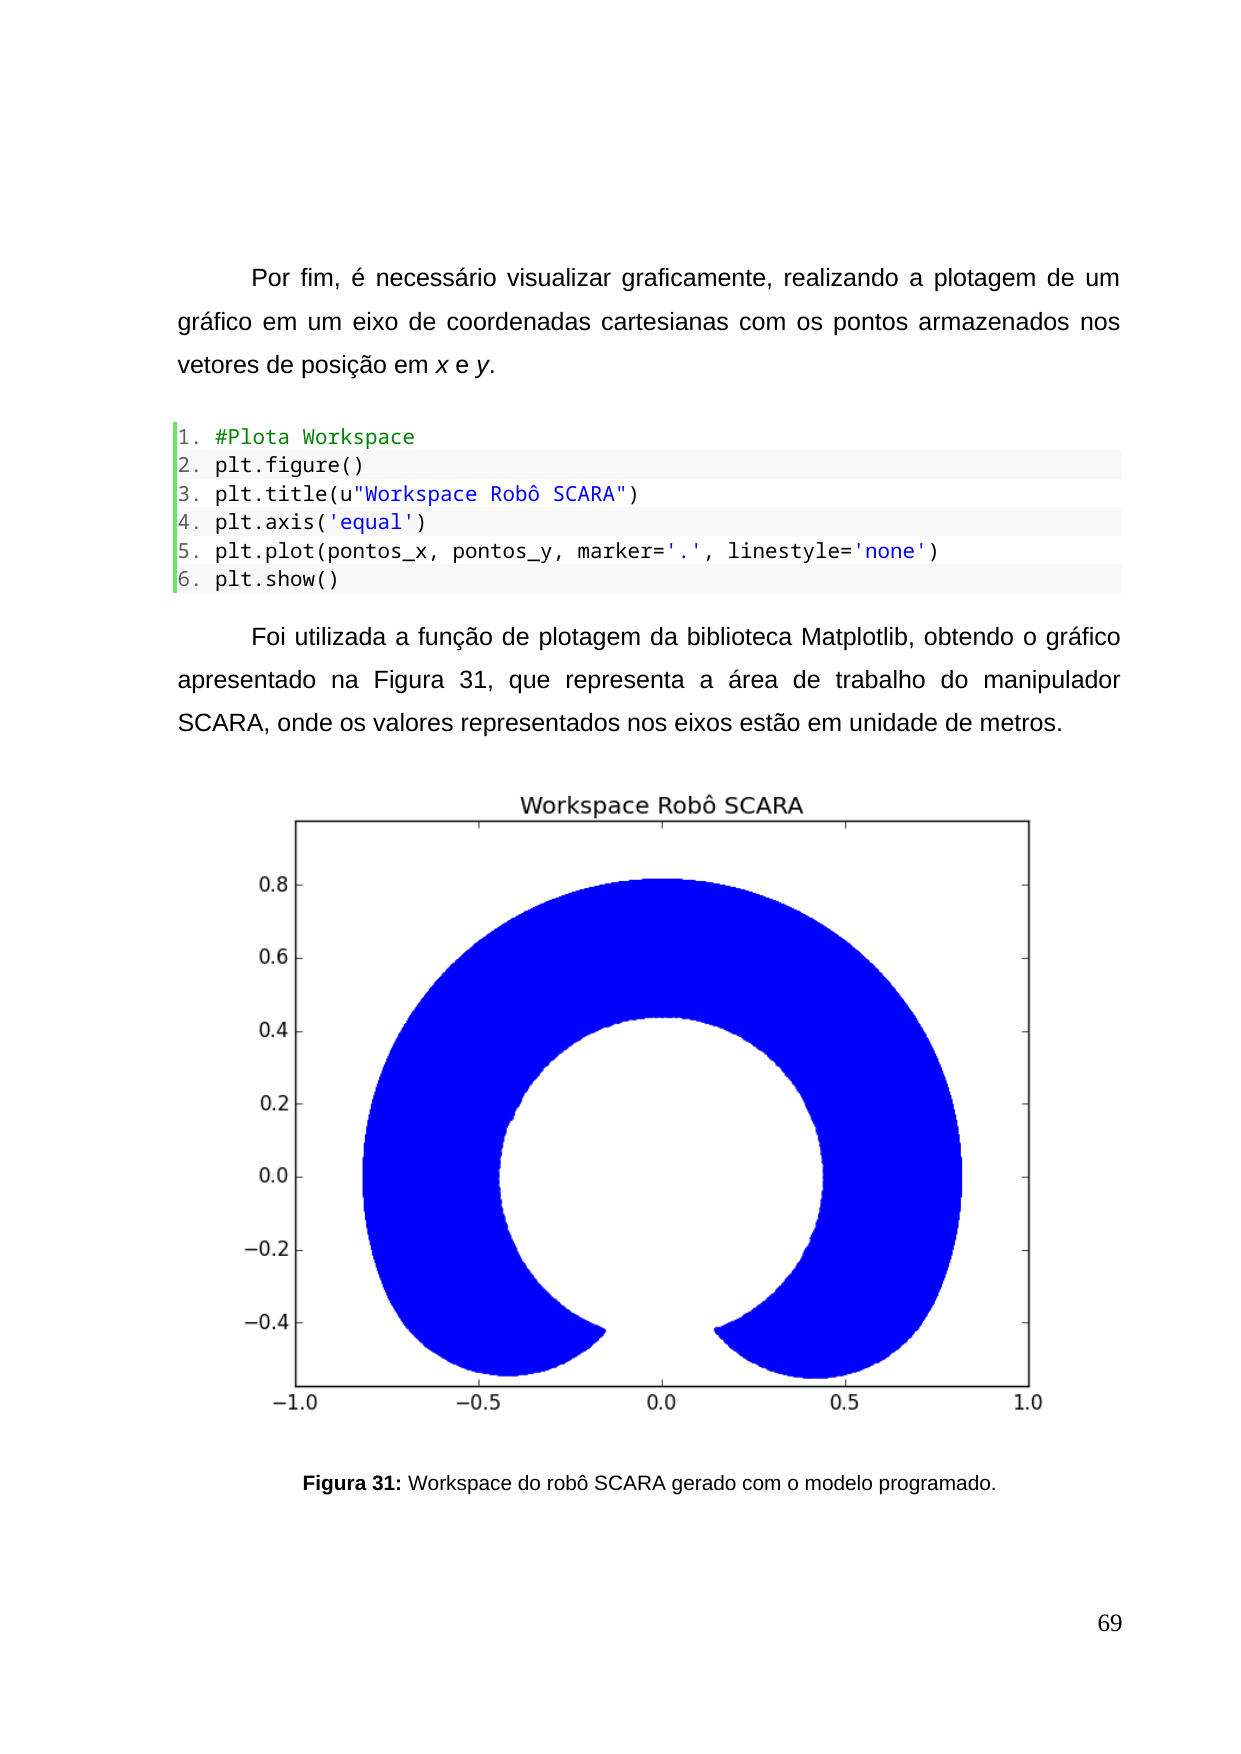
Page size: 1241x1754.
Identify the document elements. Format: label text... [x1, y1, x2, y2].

list plt.show() [177, 564, 1122, 593]
list #Plota Workspace [177, 422, 1122, 450]
text Figura 31: Workspace do robô SCARA gerado com o modelo programado. [177, 1471, 1122, 1495]
picture [177, 751, 1123, 1457]
list plt.figure() [177, 450, 1122, 479]
text Foi utilizada a função de plotagem da biblioteca Matplotlib, obtendo o gráfico apresentado na Figura 31, que representa a área de trabalho do manipulador SCARA, onde os valores representados nos eixos estão em unidade de metros. [177, 622, 1122, 737]
list plt.title(u"Workspace Robô SCARA") [177, 479, 1122, 507]
text Por fim, é necessário visualizar graficamente, realizando a plotagem de um gráfico em um eixo de coordenadas cartesianas com os pontos armazenados nos vetores de posição em x e y. [177, 263, 1122, 378]
list plt.plot(pontos_x, pontos_y, marker='.', linestyle='none') [177, 536, 1122, 564]
list plt.axis('equal') [177, 507, 1122, 536]
